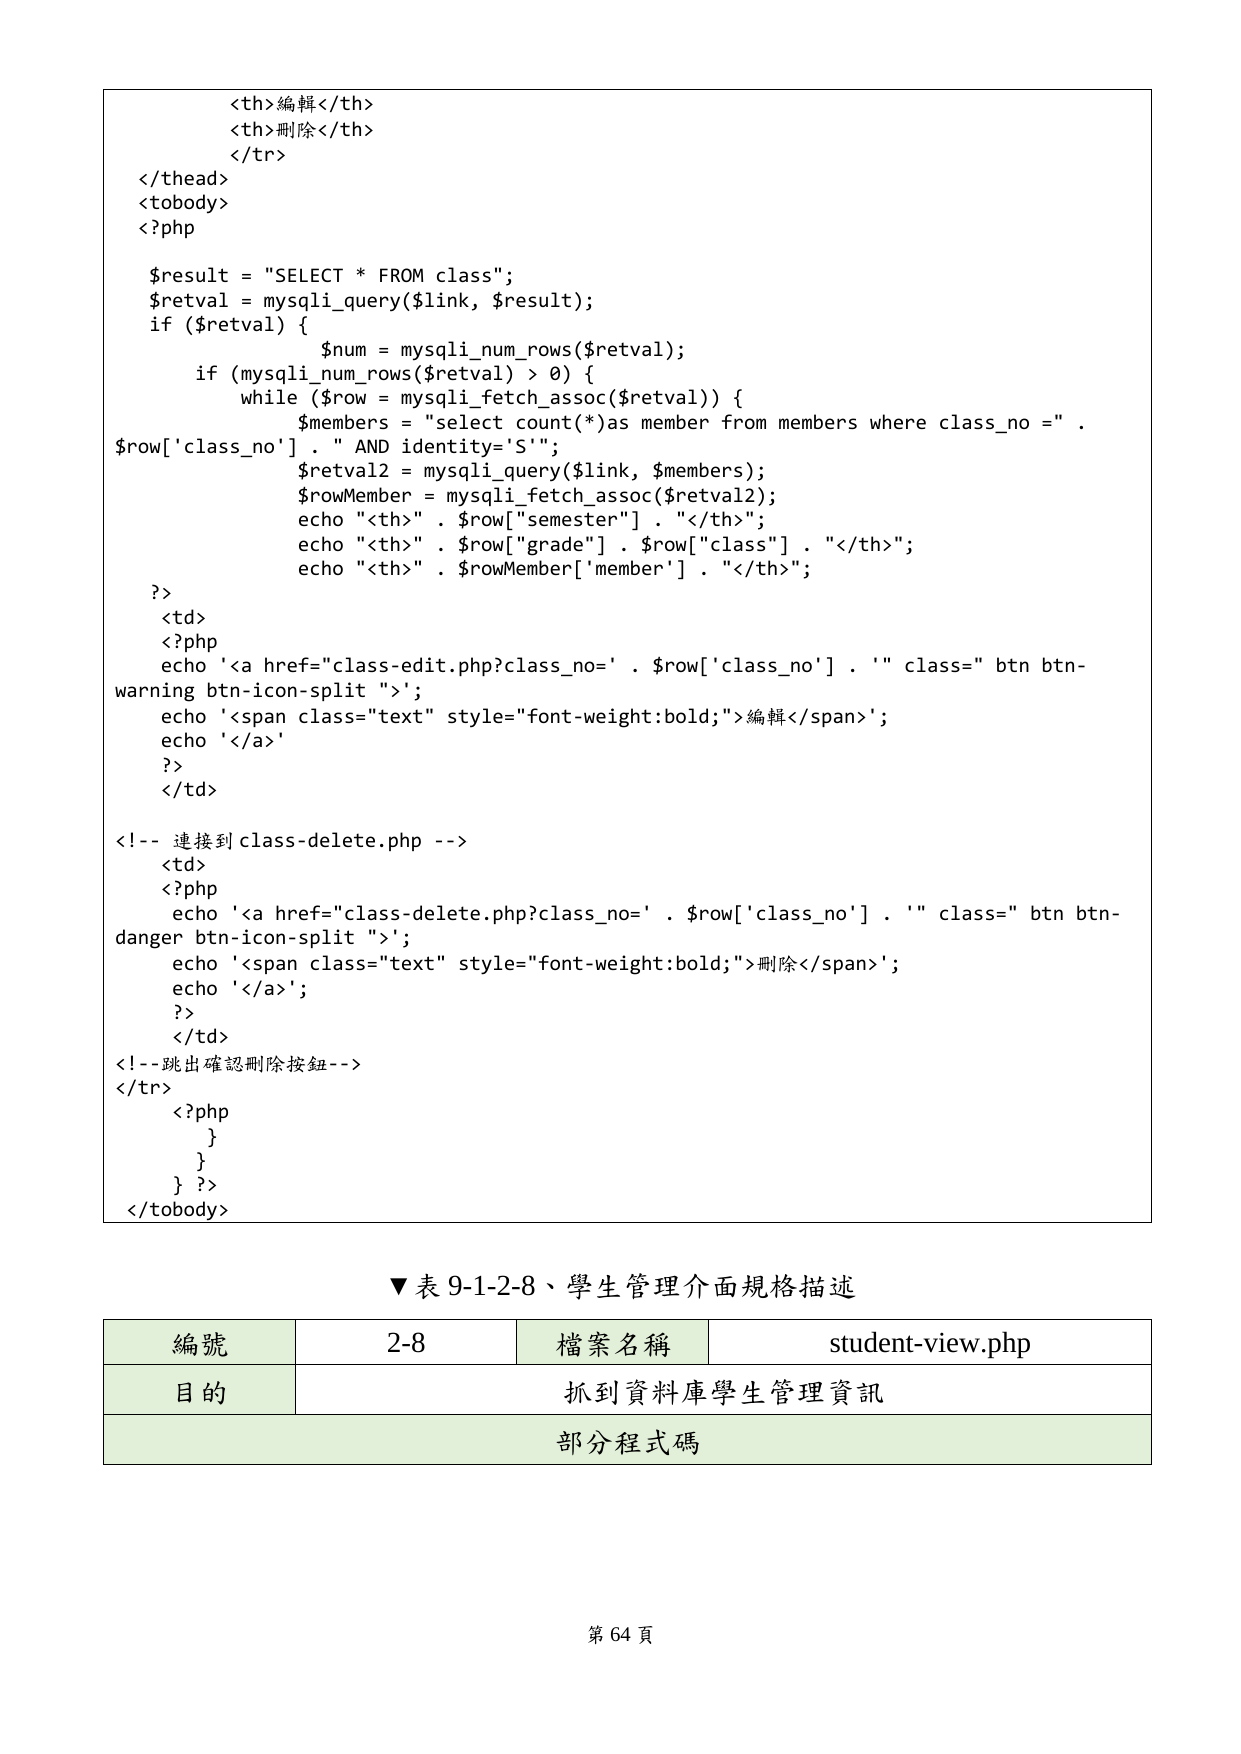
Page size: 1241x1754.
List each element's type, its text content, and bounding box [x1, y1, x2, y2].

table_header 2-8 [296, 1320, 516, 1364]
table_cell 目的 [104, 1365, 295, 1414]
table_header 編號 [104, 1320, 295, 1364]
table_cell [104, 90, 1151, 1222]
table_cell 部分程式碼 [104, 1415, 1151, 1464]
table_header student-view.php [709, 1320, 1151, 1364]
text ▼表9-1-2-8、學生管理介面規格描述 [89, 1266, 1152, 1301]
table_header 檔案名稱 [517, 1320, 708, 1364]
table_cell 抓到資料庫學生管理資訊 [296, 1365, 1151, 1414]
